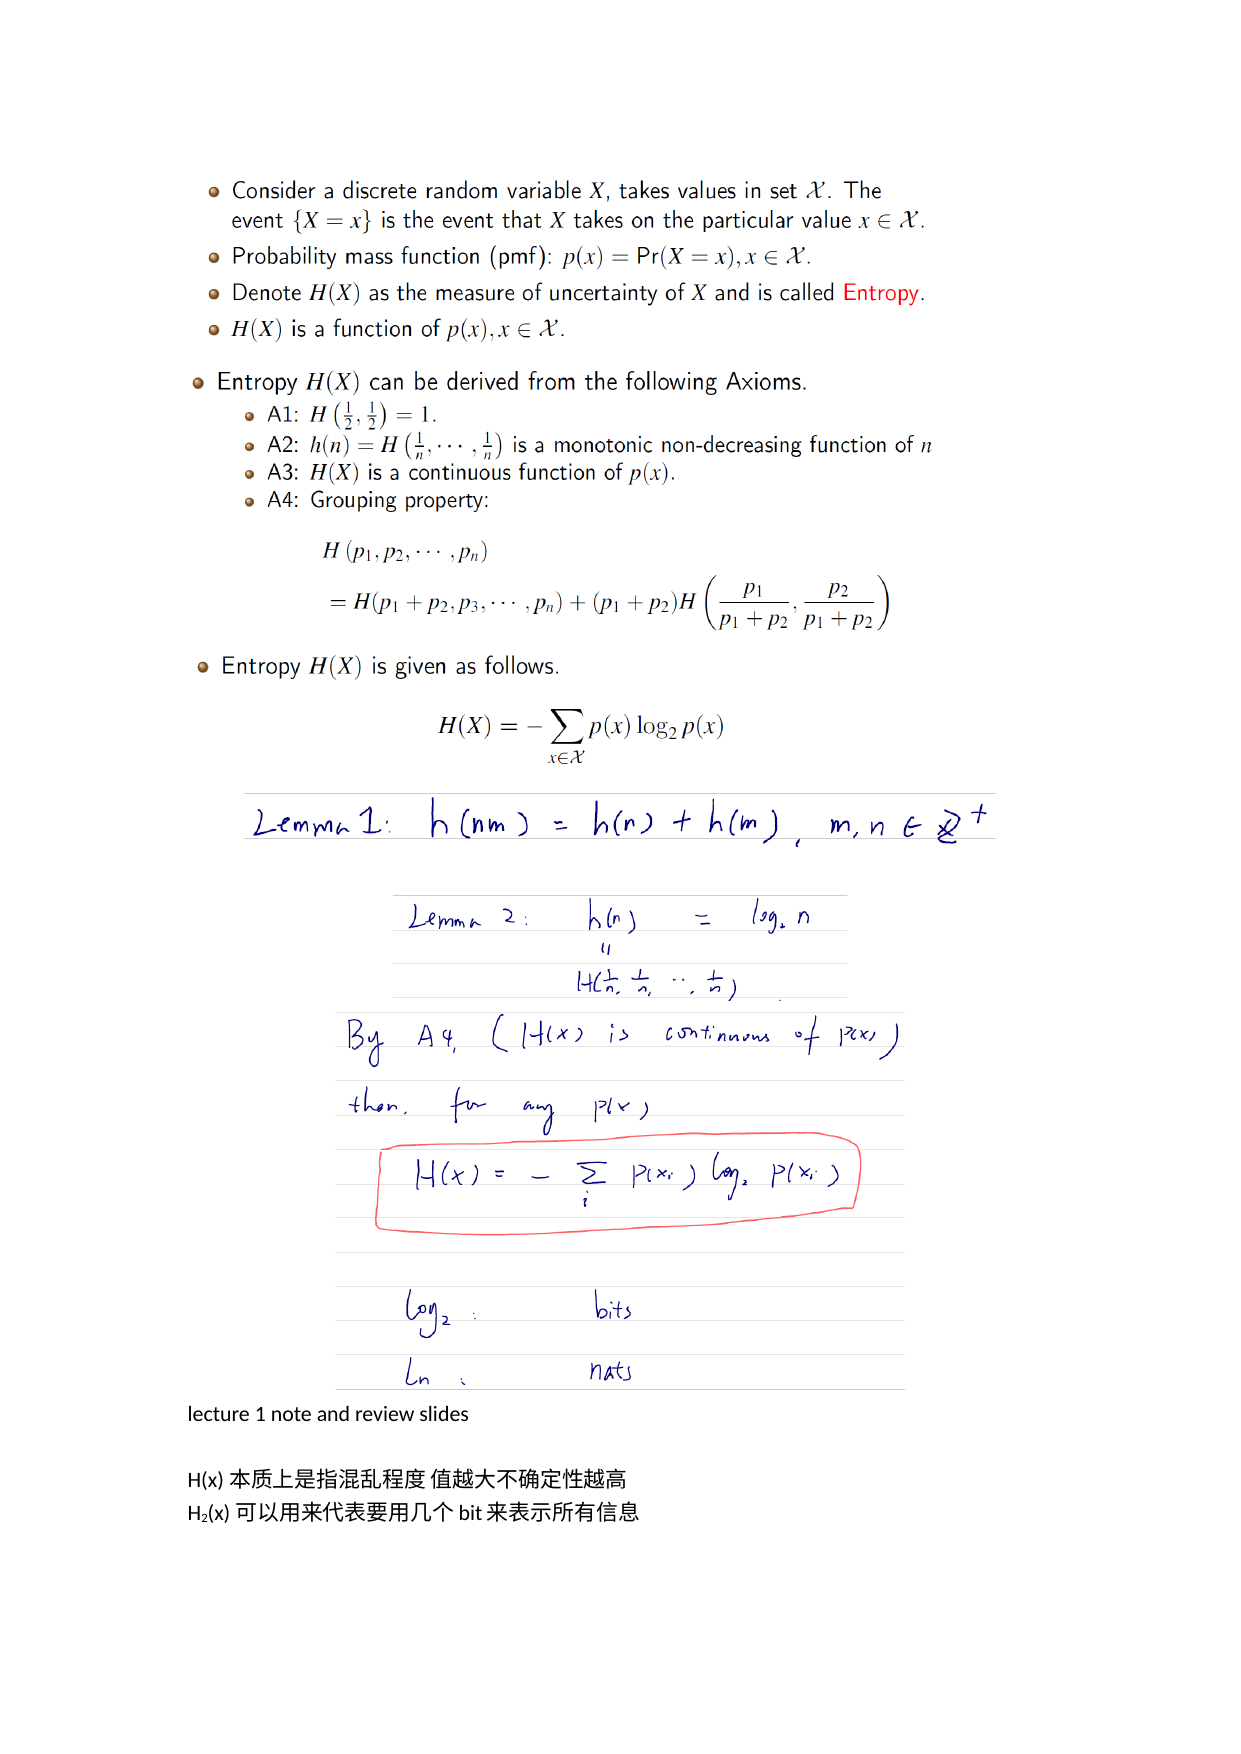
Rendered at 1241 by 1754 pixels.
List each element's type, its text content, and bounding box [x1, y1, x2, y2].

picture [187, 357, 934, 641]
picture [392, 877, 848, 1001]
picture [335, 1007, 905, 1393]
picture [187, 162, 935, 352]
text H2(x) 可以用来代表要用几个bit来表示所有信息 [187, 1494, 1053, 1527]
text H(x) 本质上是指混乱程度 值越大不确定性越高 [187, 1462, 1053, 1494]
picture [187, 649, 728, 769]
text lecture 1 note and review slides [187, 1397, 1053, 1429]
picture [243, 779, 997, 862]
